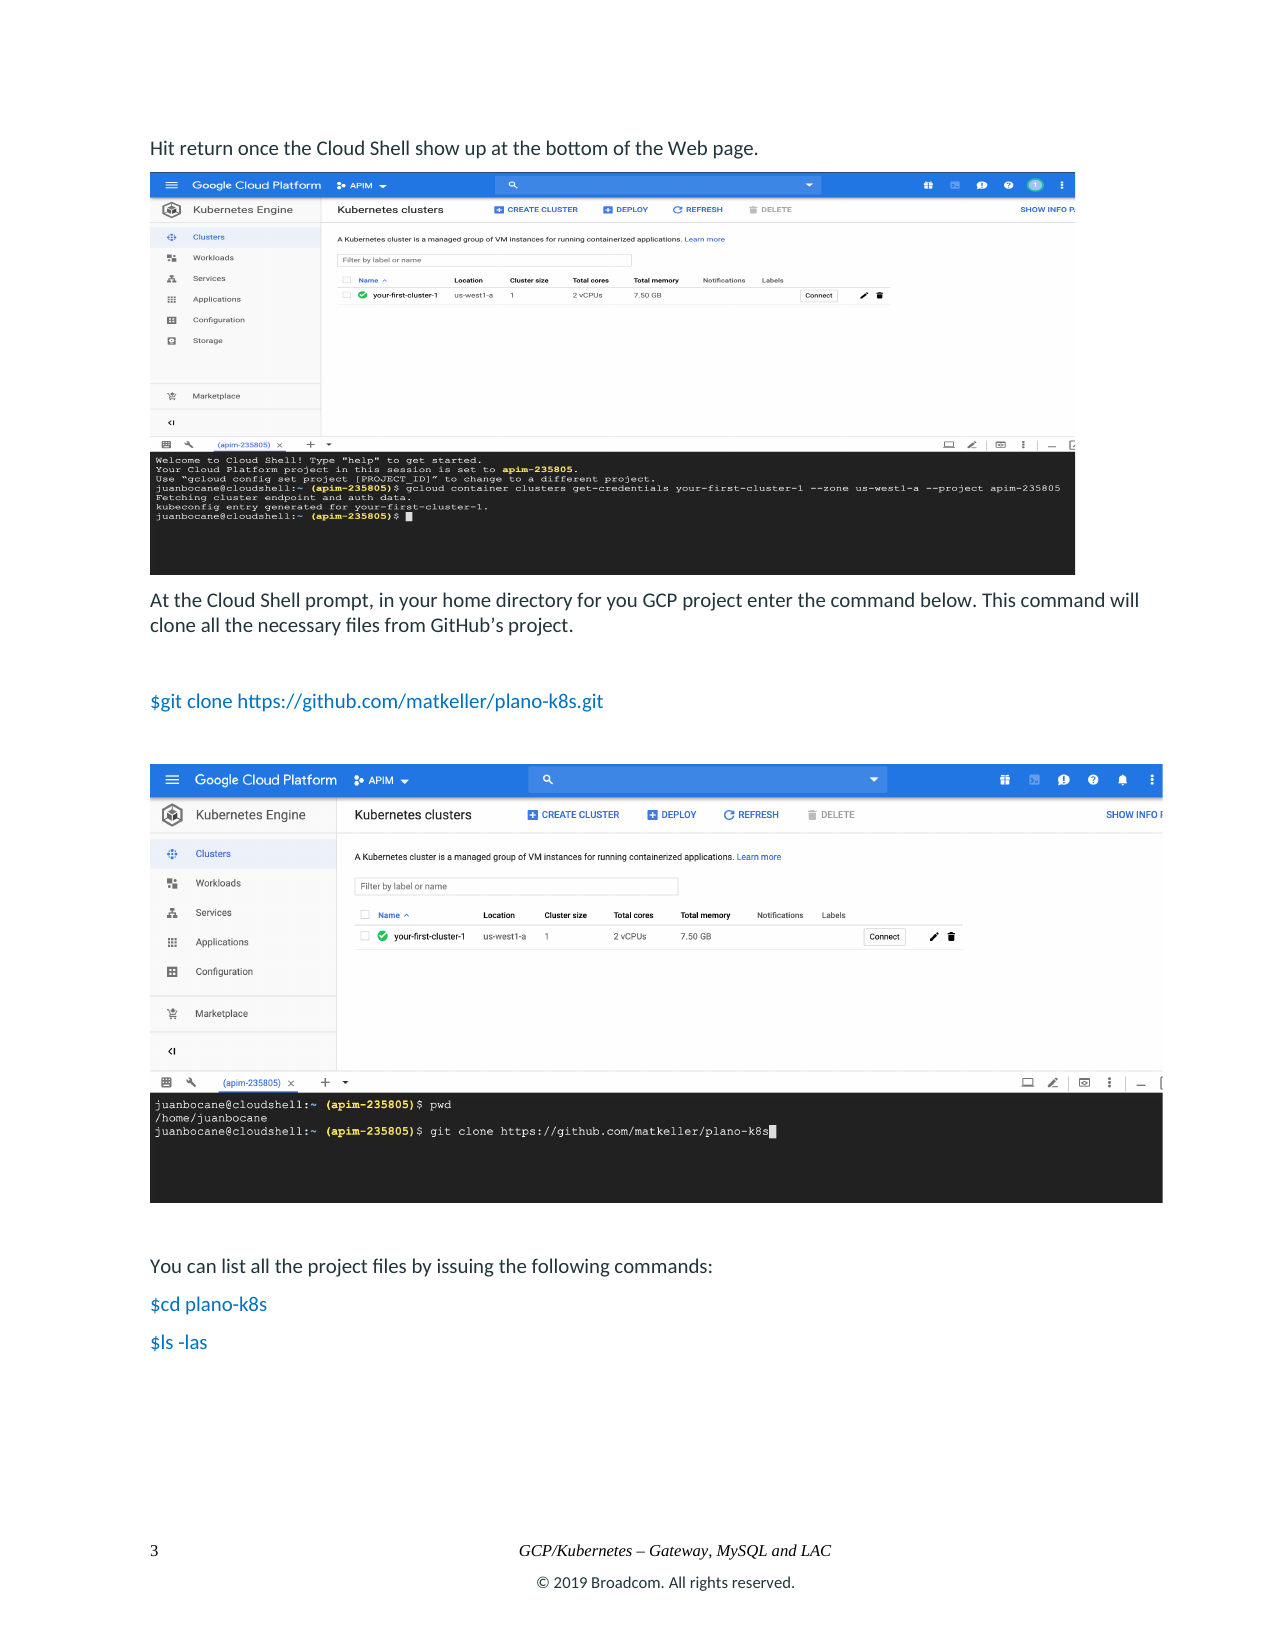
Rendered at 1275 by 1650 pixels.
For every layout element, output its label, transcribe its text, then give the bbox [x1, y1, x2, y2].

text At the Cloud Shell prompt, in your home directory for you GCP project enter the command below. This command will clone all the necessary files from GitHub’s project. [150, 587, 1162, 638]
text Hit return once the Cloud Shell show up at the bottom of the Web page. [150, 135, 1162, 160]
picture [150, 764, 1163, 1203]
text $ls -las [150, 1329, 1162, 1354]
picture [150, 172, 1075, 575]
text $cd plano-k8s [150, 1291, 1162, 1316]
text $git clone https://github.com/matkeller/plano-k8s.git [150, 688, 1162, 714]
text You can list all the project files by issuing the following commands: [150, 1253, 1162, 1278]
